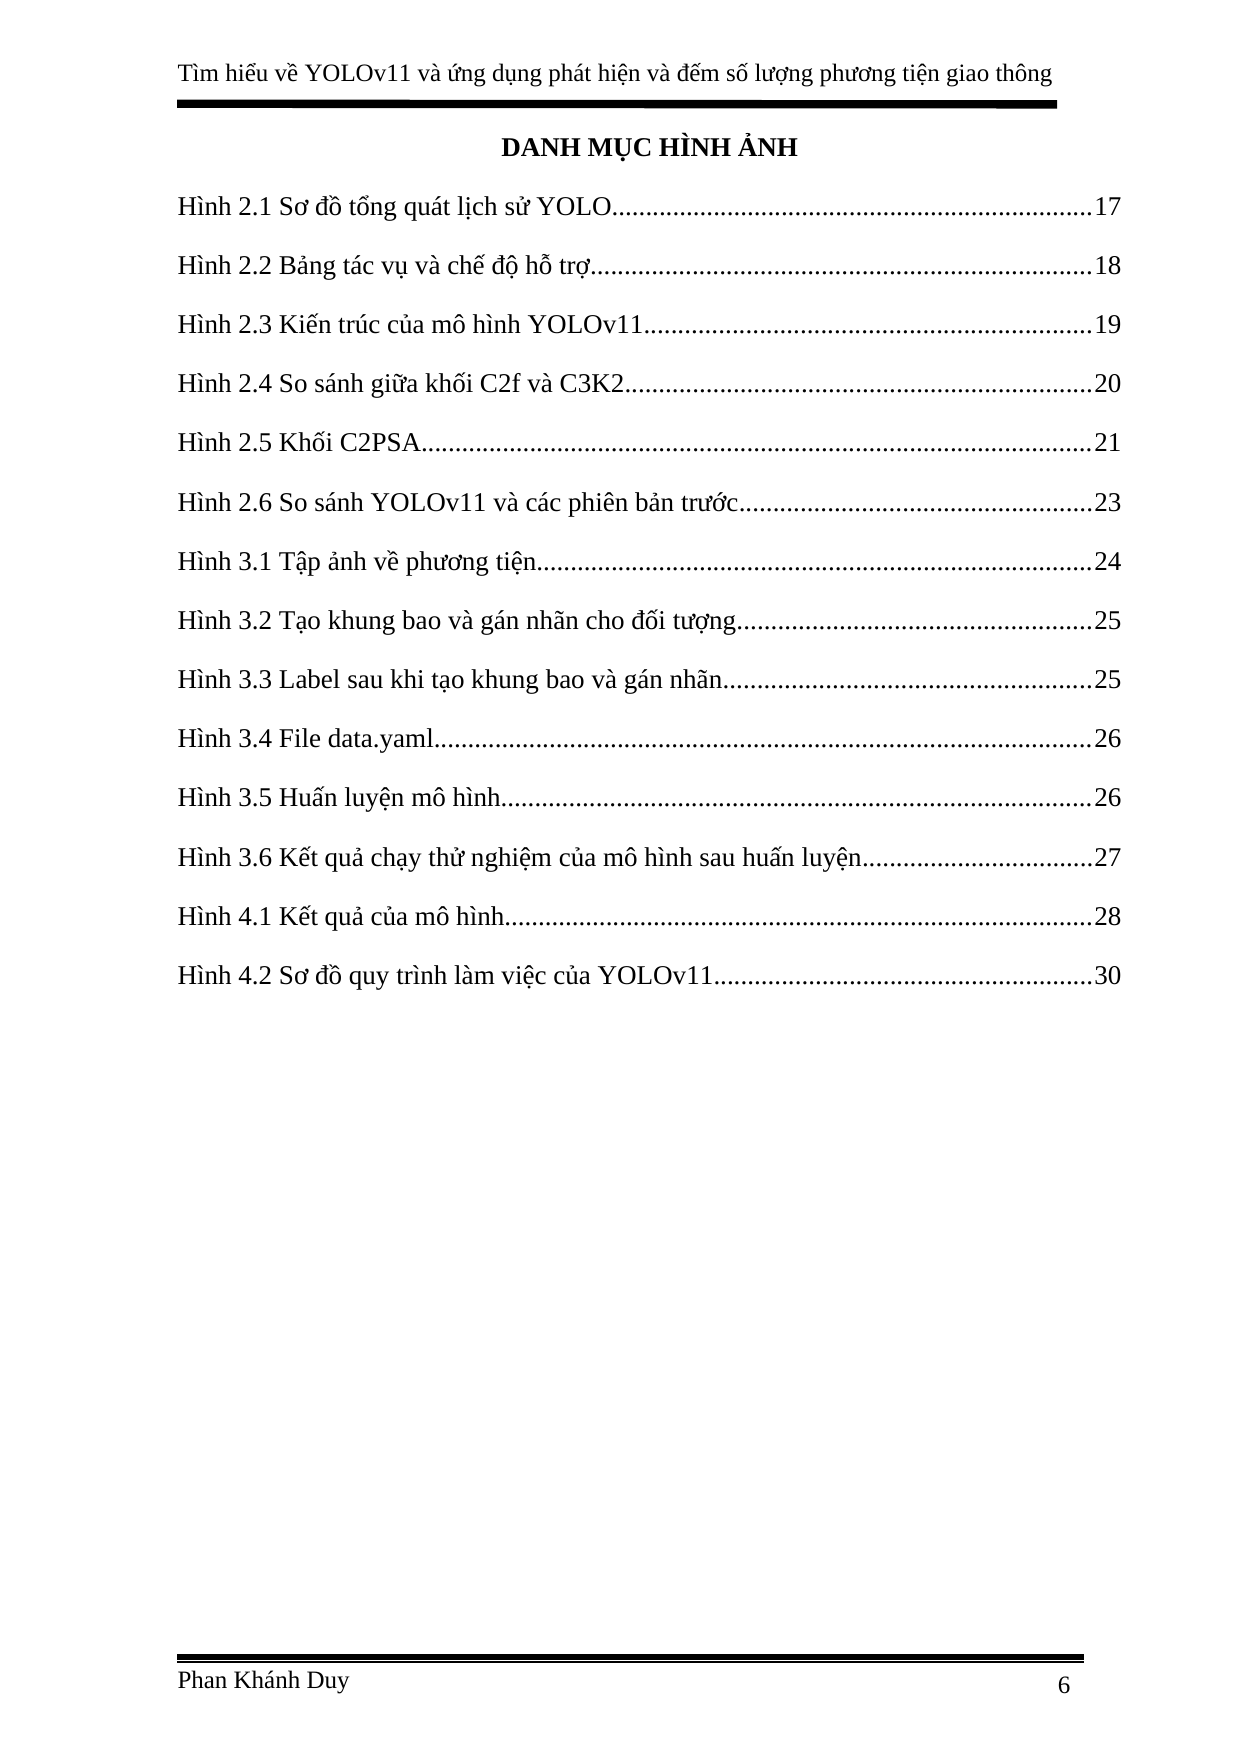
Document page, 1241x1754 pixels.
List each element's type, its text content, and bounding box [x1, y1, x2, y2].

text Hình 4.2 Sơ đồ quy trình làm việc của YOLOv11 30 [177, 959, 1122, 990]
text Hình 3.2 Tạo khung bao và gán nhãn cho đối tượng 25 [177, 604, 1122, 635]
text Hình 3.5 Huấn luyện mô hình 26 [177, 781, 1122, 813]
text Hình 3.3 Label sau khi tạo khung bao và gán nhãn 25 [177, 663, 1122, 694]
text Hình 2.4 So sánh giữa khối C2f và C3K2 20 [177, 367, 1122, 398]
text Hình 3.6 Kết quả chạy thử nghiệm của mô hình sau huấn luyện 27 [177, 841, 1122, 872]
text Hình 2.3 Kiến trúc của mô hình YOLOv11 19 [177, 308, 1122, 339]
text Hình 2.5 Khối C2PSA 21 [177, 426, 1122, 458]
text Hình 2.1 Sơ đồ tổng quát lịch sử YOLO 17 [177, 190, 1122, 221]
text Hình 3.4 File data.yaml 26 [177, 722, 1122, 753]
text Hình 3.1 Tập ảnh về phương tiện 24 [177, 545, 1122, 576]
text Hình 2.2 Bảng tác vụ và chế độ hỗ trợ 18 [177, 249, 1122, 280]
text DANH MỤC HÌNH ẢNH [177, 131, 1122, 162]
text Hình 4.1 Kết quả của mô hình 28 [177, 900, 1122, 931]
text Hình 2.6 So sánh YOLOv11 và các phiên bản trước 23 [177, 486, 1122, 517]
